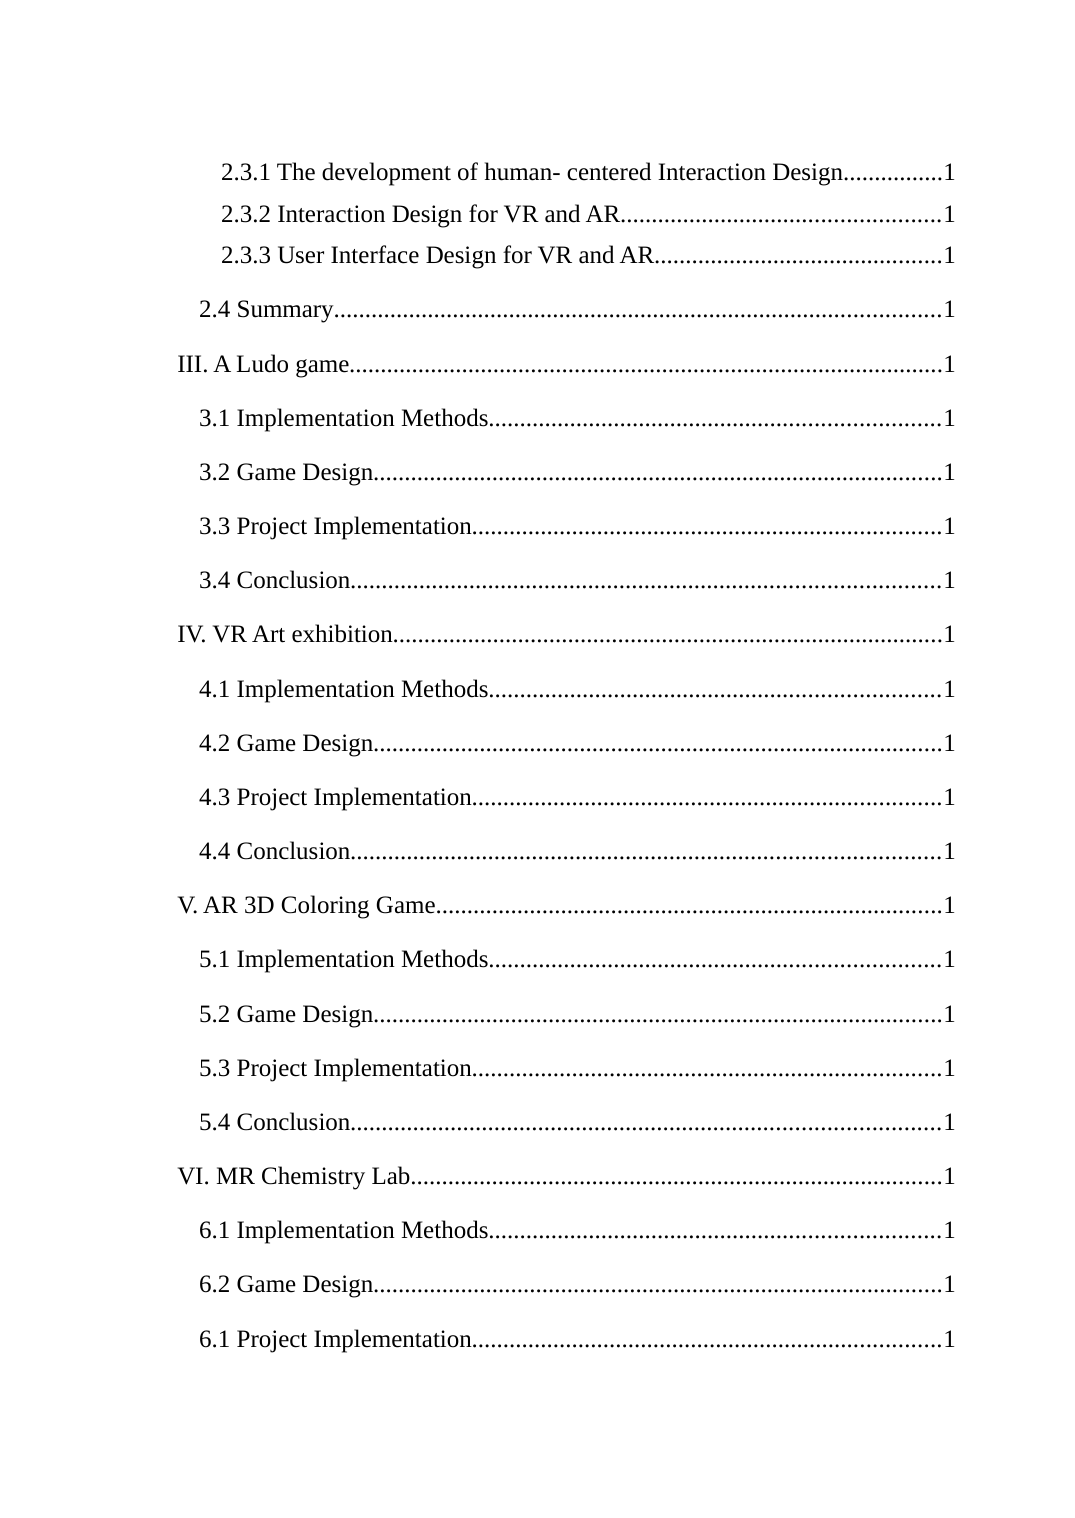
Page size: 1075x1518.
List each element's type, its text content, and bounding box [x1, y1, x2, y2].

text III. A Ludo game 1 [177, 339, 956, 380]
text 3.3 Project Implementation 1 [199, 501, 956, 543]
text 5.3 Project Implementation 1 [199, 1043, 956, 1084]
text 2.3.1 The development of human- centered Interaction Design 1 [221, 147, 956, 189]
text 5.1 Implementation Methods 1 [199, 934, 956, 976]
text 5.4 Conclusion 1 [199, 1097, 956, 1139]
text 3.1 Implementation Methods 1 [199, 393, 956, 434]
text 4.1 Implementation Methods 1 [199, 664, 956, 705]
text 4.3 Project Implementation 1 [199, 772, 956, 814]
text 4.2 Game Design 1 [199, 718, 956, 759]
text 3.2 Game Design 1 [199, 447, 956, 489]
text 6.1 Project Implementation 1 [199, 1314, 956, 1355]
text V. AR 3D Coloring Game 1 [177, 880, 956, 922]
text 3.4 Conclusion 1 [199, 555, 956, 597]
text 2.4 Summary 1 [199, 284, 956, 326]
text 6.1 Implementation Methods 1 [199, 1205, 956, 1247]
text 2.3.3 User Interface Design for VR and AR 1 [221, 230, 956, 272]
text 2.3.2 Interaction Design for VR and AR 1 [221, 189, 956, 230]
text 4.4 Conclusion 1 [199, 826, 956, 868]
text IV. VR Art exhibition 1 [177, 609, 956, 651]
text 6.2 Game Design 1 [199, 1259, 956, 1301]
text 5.2 Game Design 1 [199, 989, 956, 1030]
text VI. MR Chemistry Lab 1 [177, 1151, 956, 1193]
